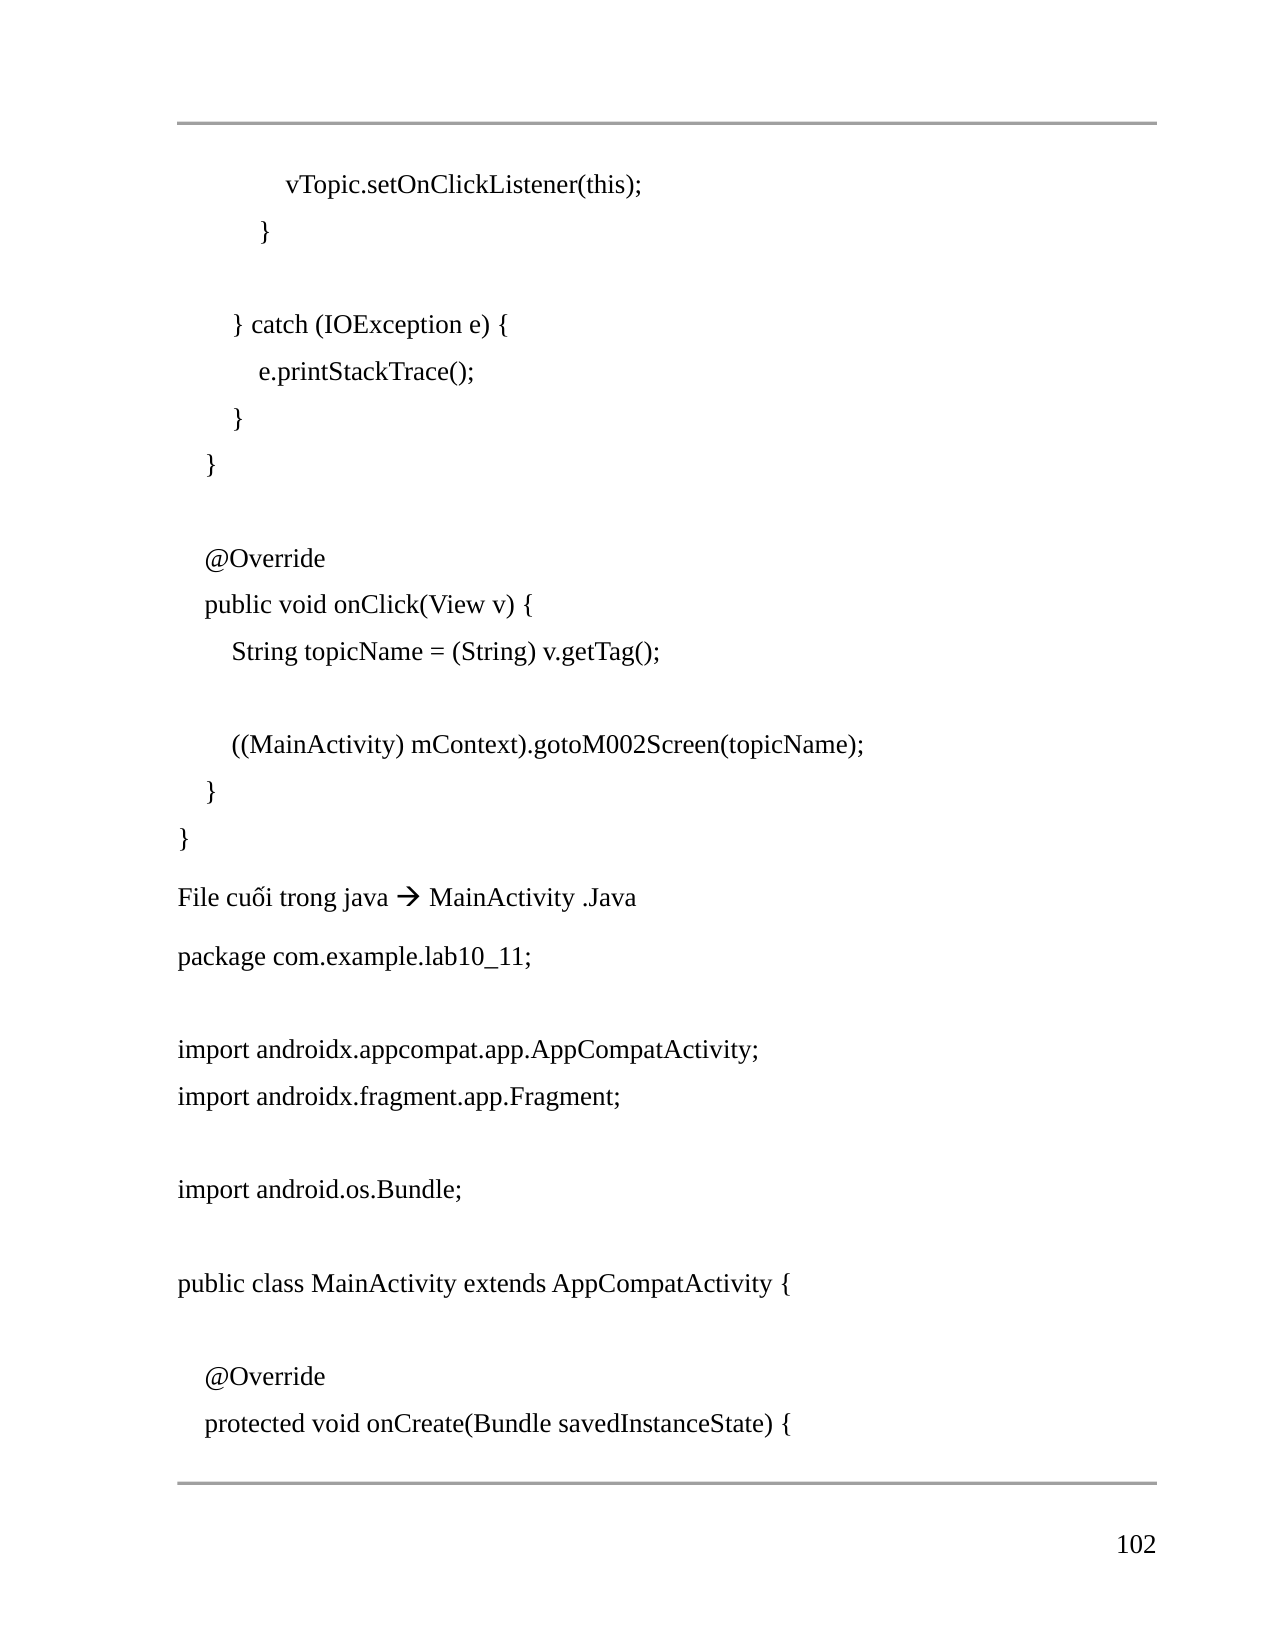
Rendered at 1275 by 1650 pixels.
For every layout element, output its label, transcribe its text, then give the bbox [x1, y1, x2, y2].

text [177, 168, 1156, 853]
text File cuối trong java MainActivity .Java [177, 881, 1156, 912]
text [177, 940, 1156, 1438]
